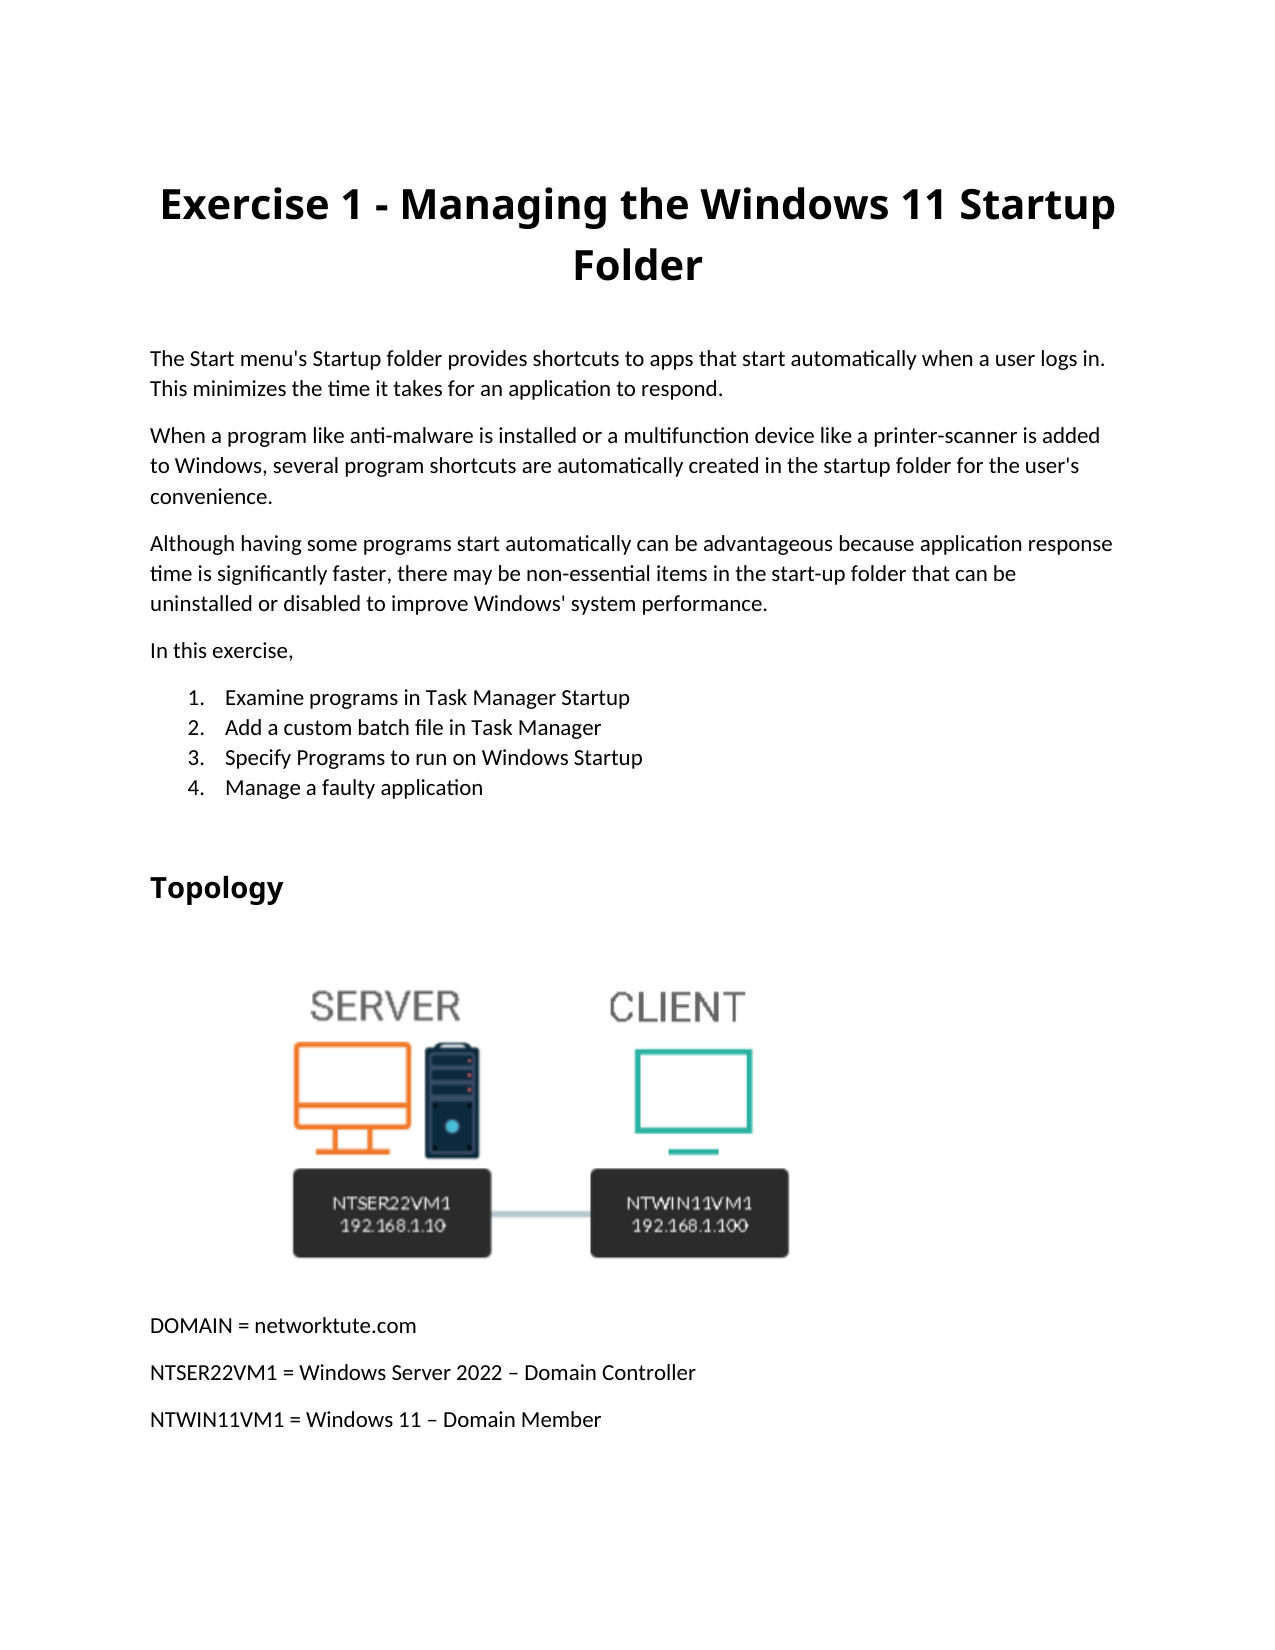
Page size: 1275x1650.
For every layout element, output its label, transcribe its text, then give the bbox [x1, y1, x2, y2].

text NTWIN11VM1 = Windows 11 – Domain Member [150, 1405, 1125, 1433]
text DOMAIN = networktute.com [150, 1311, 1125, 1339]
list Examine programs in Task Manager Startup [187, 683, 1125, 711]
text When a program like anti-malware is installed or a multifunction device like a printer-scanner is added to Windows, several program shortcuts are automatically created in the startup folder for the user's convenience. [150, 421, 1125, 510]
list Specify Programs to run on Windows Startup [187, 743, 1125, 771]
text Although having some programs start automatically can be advantageous because application response time is significantly faster, there may be non-essential items in the start-up folder that can be uninstalled or disabled to improve Windows' system performance. [150, 529, 1125, 617]
text In this exercise, [150, 636, 1125, 664]
picture [150, 957, 969, 1292]
subtitle Exercise 1 - Managing the Windows 11 Startup Folder [150, 175, 1125, 293]
subtitle Topology [150, 867, 1125, 907]
list Add a custom batch file in Task Manager [187, 713, 1125, 741]
text The Start menu's Startup folder provides shortcuts to apps that start automatically when a user logs in. This minimizes the time it takes for an application to respond. [150, 344, 1125, 403]
list Manage a faulty application [187, 773, 1125, 802]
text NTSER22VM1 = Windows Server 2022 – Domain Controller [150, 1358, 1125, 1386]
